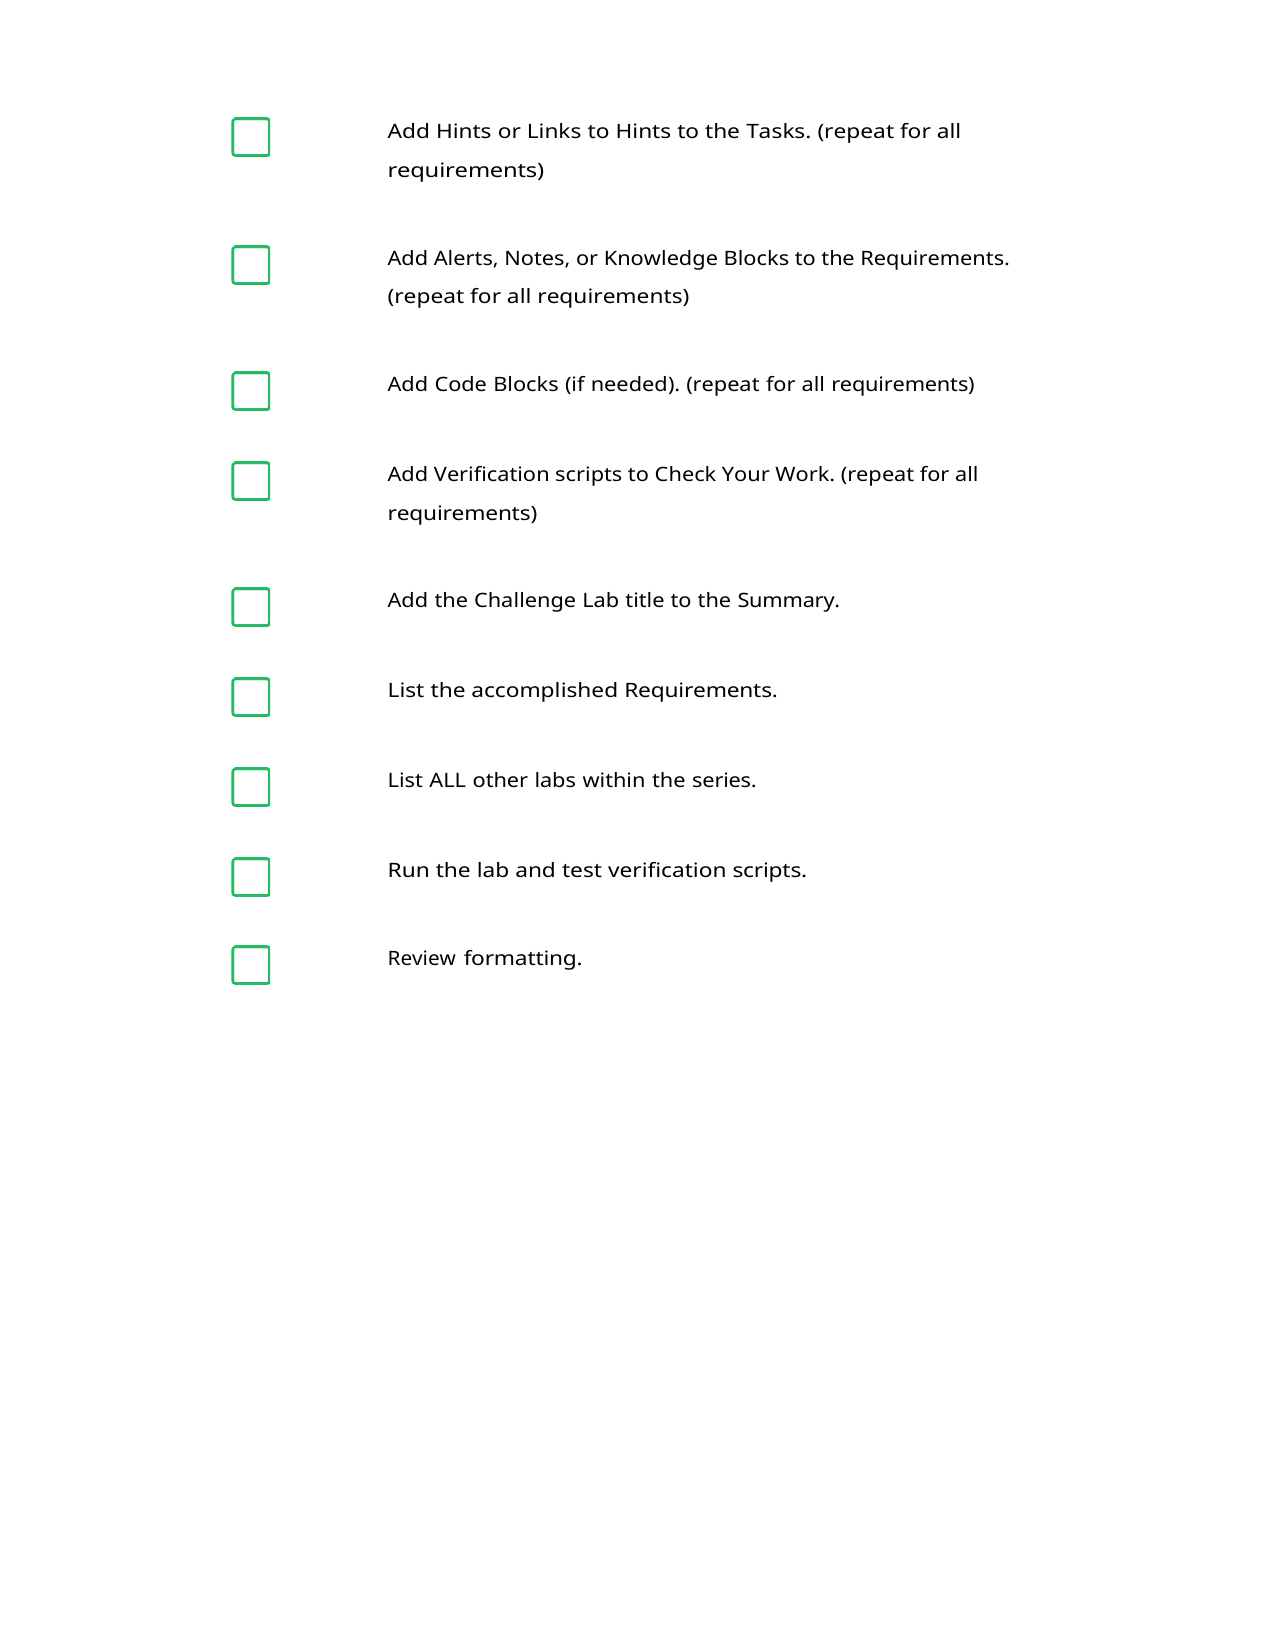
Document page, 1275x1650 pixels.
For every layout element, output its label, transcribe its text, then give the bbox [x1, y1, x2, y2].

picture [231, 245, 271, 285]
picture [231, 767, 271, 807]
picture [231, 857, 271, 897]
text List ALL other labs within the series. [387, 766, 1200, 793]
text List the accomplished Requirements. [387, 676, 1200, 703]
text Add Alerts, Notes, or Knowledge Blocks to the Requirements. (repeat for all requirements) [387, 244, 1021, 309]
text Add Code Blocks (if needed). (repeat for all requirements) [387, 370, 1200, 397]
picture [231, 371, 271, 411]
text Review formatting. [387, 944, 1200, 972]
picture [231, 945, 271, 985]
picture [231, 587, 271, 627]
text Add the Challenge Lab title to the Summary. [387, 586, 1200, 613]
picture [231, 677, 271, 717]
text Add Veriﬁcation scripts to Check Your Work. (repeat for all requirements) [387, 460, 1065, 526]
picture [231, 461, 271, 501]
text Add Hints or Links to Hints to the Tasks. (repeat for all requirements) [387, 117, 1065, 183]
picture [231, 117, 271, 157]
text Run the lab and test veriﬁcation scripts. [387, 856, 1200, 883]
